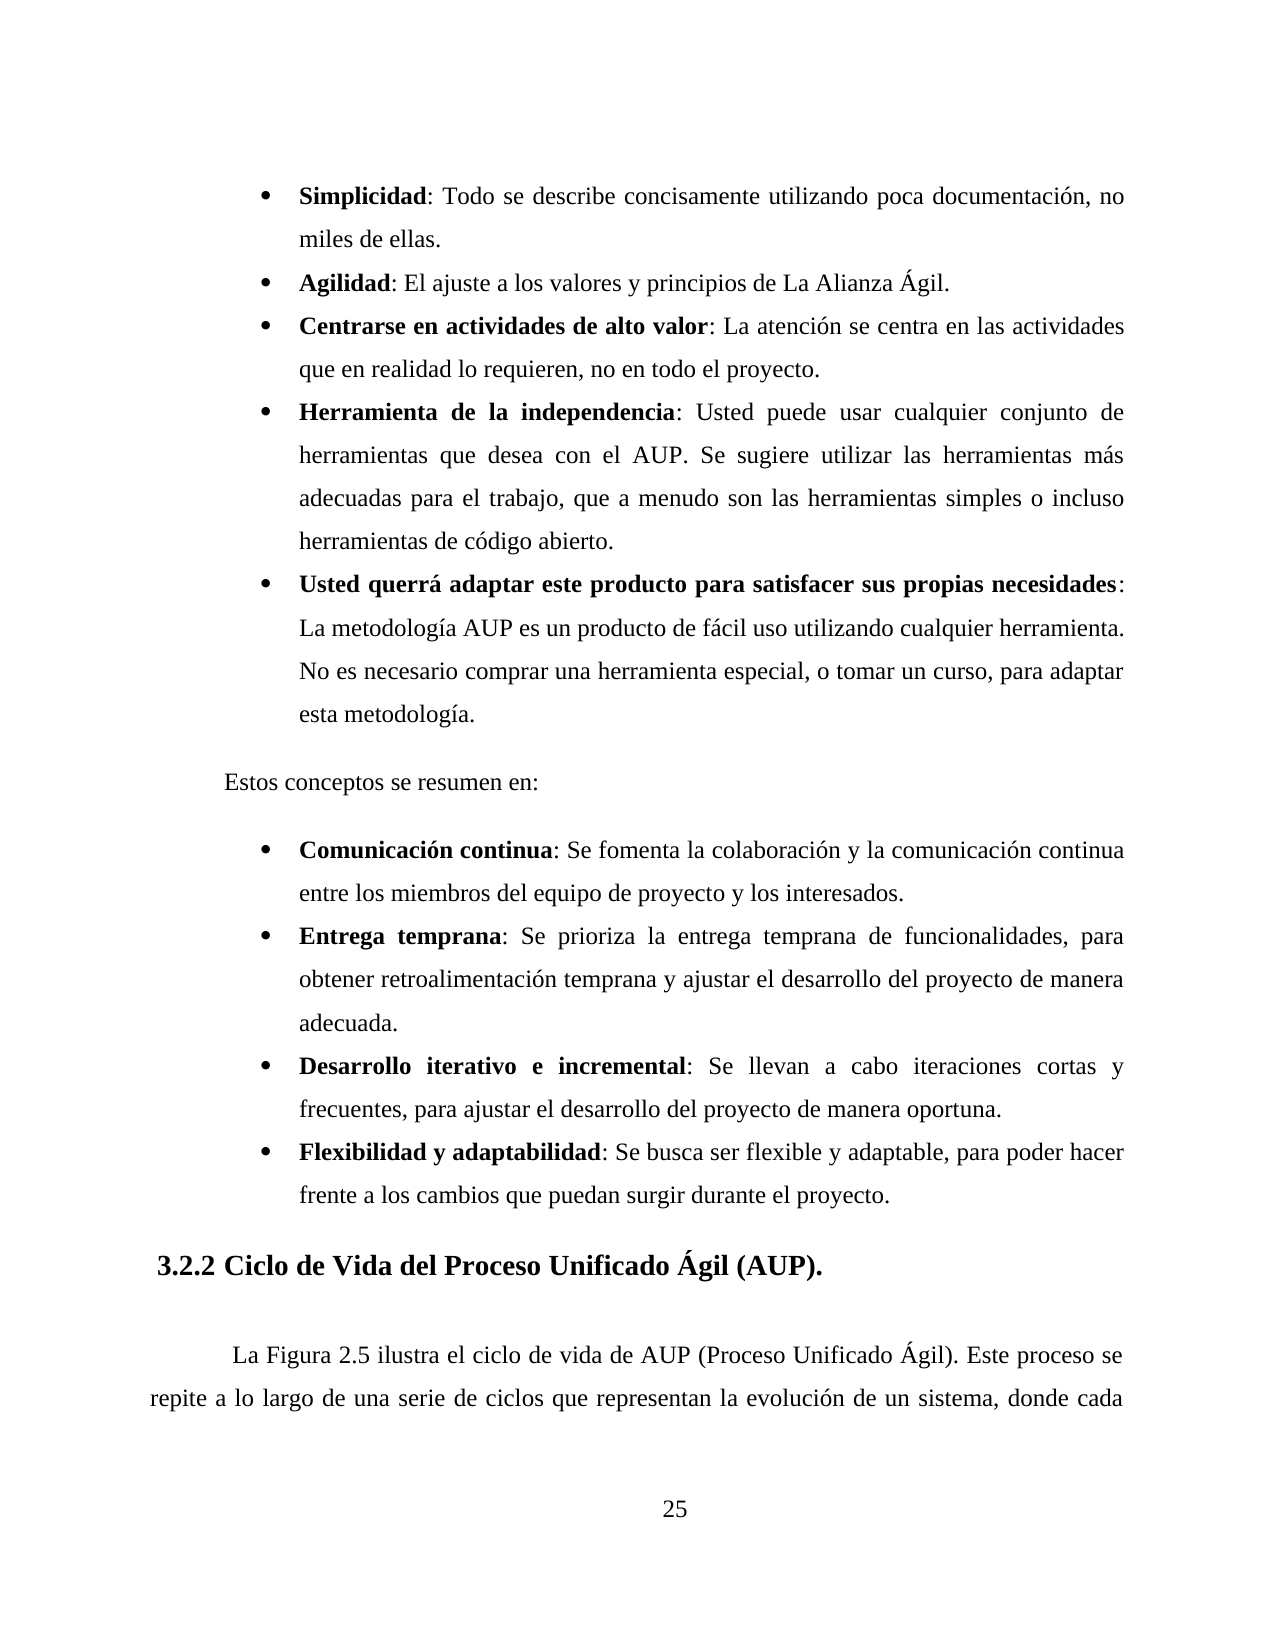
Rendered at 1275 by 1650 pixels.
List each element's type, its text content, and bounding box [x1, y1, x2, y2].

list Comunicación continua: Se fomenta la colaboración y la comunicación continua entre los miembros del equipo de proyecto y los interesados. [261, 835, 1125, 907]
subtitle Ciclo de Vida del Proceso Unificado Ágil (AUP). [157, 1248, 1125, 1282]
list Desarrollo iterativo e incremental: Se llevan a cabo iteraciones cortas y frecuentes, para ajustar el desarrollo del proyecto de manera oportuna. [261, 1051, 1125, 1123]
list Centrarse en actividades de alto valor: La atención se centra en las actividades que en realidad lo requieren, no en todo el proyecto. [261, 311, 1125, 383]
list Entrega temprana: Se prioriza la entrega temprana de funcionalidades, para obtener retroalimentación temprana y ajustar el desarrollo del proyecto de manera adecuada. [261, 921, 1125, 1036]
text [150, 1340, 1125, 1412]
list Simplicidad: Todo se describe concisamente utilizando poca documentación, no miles de ellas. [261, 181, 1125, 253]
list Usted querrá adaptar este producto para satisfacer sus propias necesidades: La metodología AUP es un producto de fácil uso utilizando cualquier herramienta. No es necesario comprar una herramienta especial, o tomar un curso, para adaptar esta metodología. [261, 569, 1125, 728]
list Flexibilidad y adaptabilidad: Se busca ser flexible y adaptable, para poder hacer frente a los cambios que puedan surgir durante el proyecto. [261, 1137, 1125, 1209]
list Agilidad: El ajuste a los valores y principios de La Alianza Ágil. [261, 268, 1125, 296]
list Herramienta de la independencia: Usted puede usar cualquier conjunto de herramientas que desea con el AUP. Se sugiere utilizar las herramientas más adecuadas para el trabajo, que a menudo son las herramientas simples o incluso herramientas de código abierto. [261, 397, 1125, 555]
text Estos conceptos se resumen en: [150, 767, 1125, 796]
